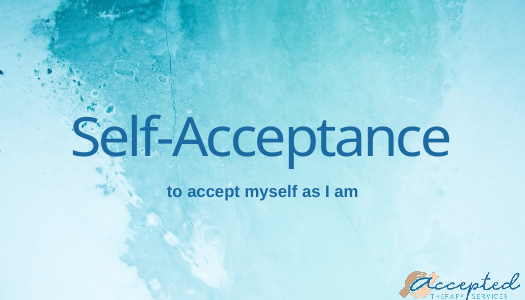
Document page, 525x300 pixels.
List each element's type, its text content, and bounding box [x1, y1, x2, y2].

picture [0, 0, 525, 300]
text to accept myself as I am [39, 181, 486, 201]
text Self-Acceptance [39, 98, 486, 172]
